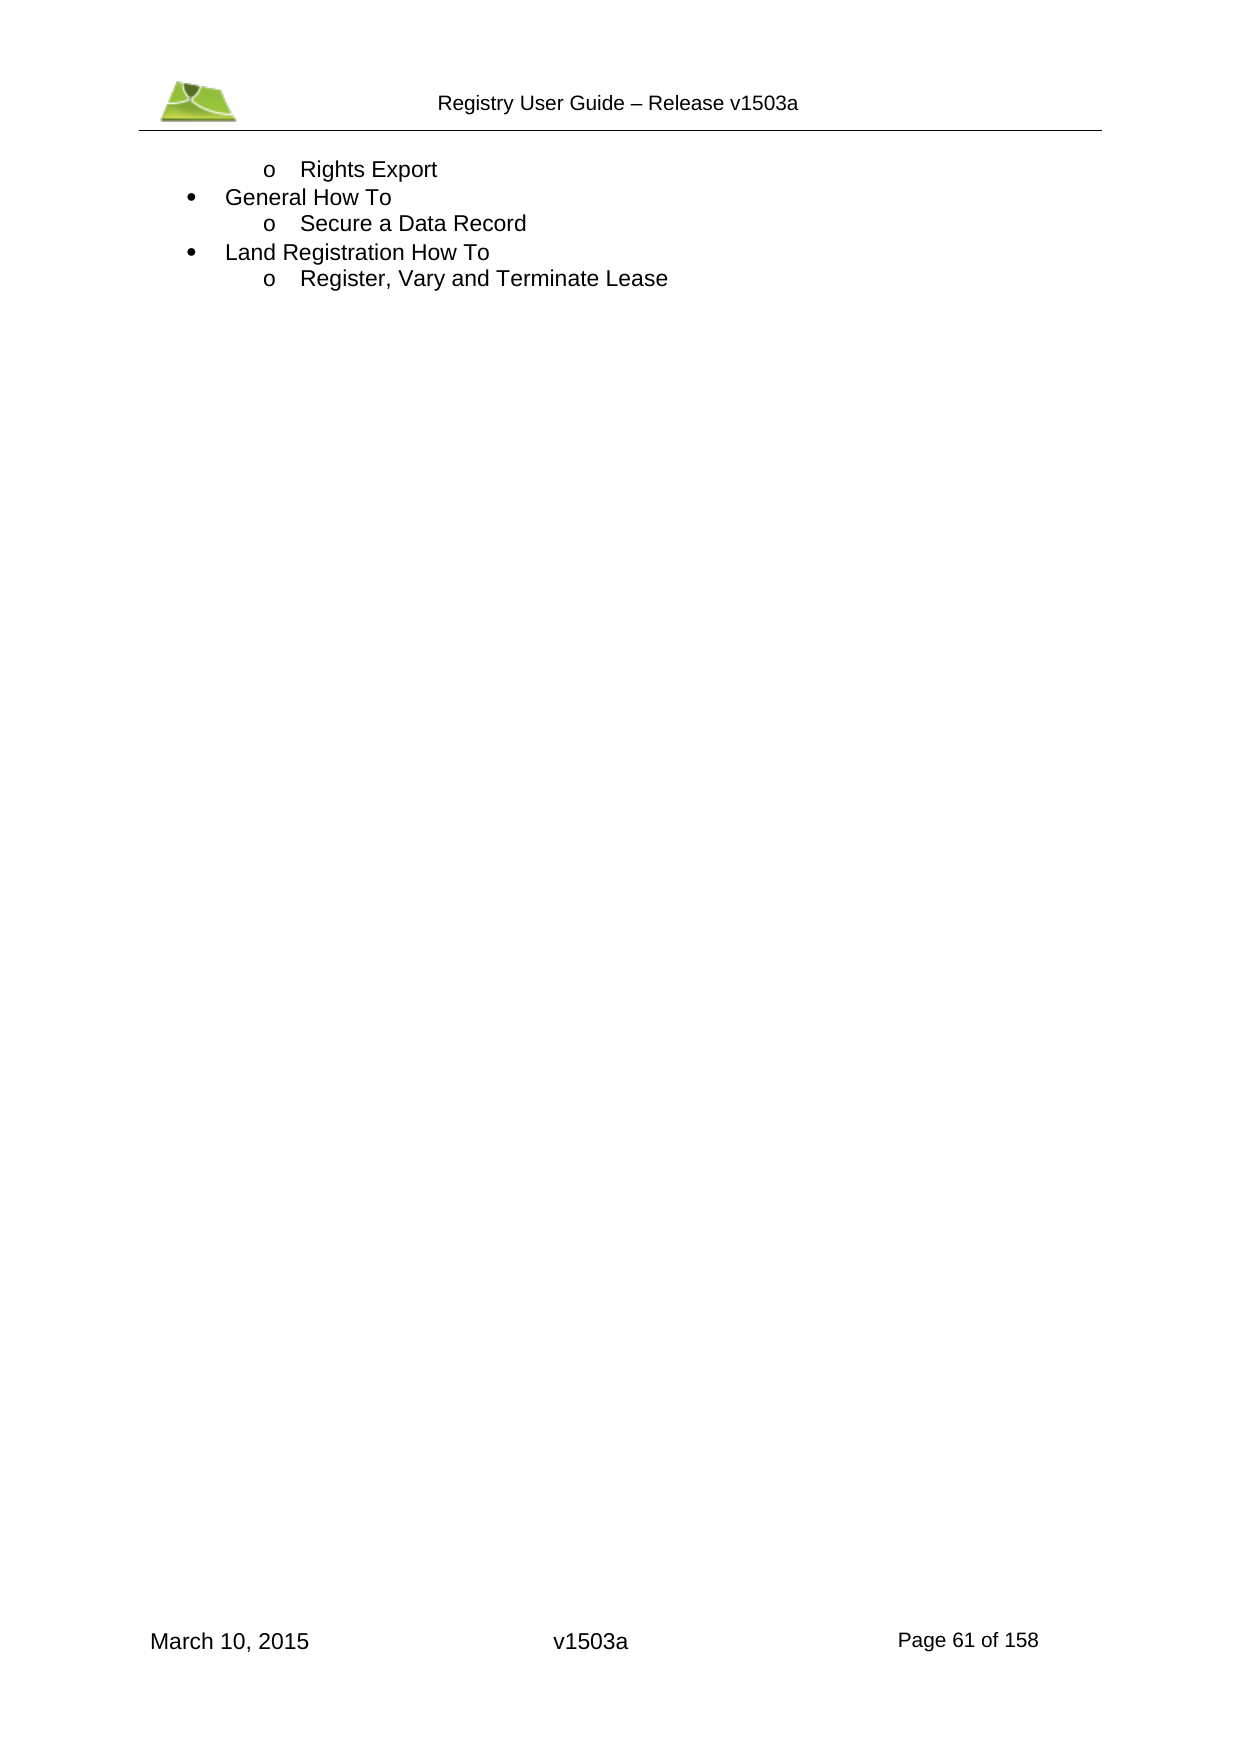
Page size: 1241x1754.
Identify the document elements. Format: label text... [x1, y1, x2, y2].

list Rights Export [262, 156, 1090, 184]
list General How To [187, 184, 1090, 210]
list Register, Vary and Terminate Lease [262, 265, 1090, 293]
list Land Registration How To [187, 239, 1090, 265]
picture [150, 75, 244, 130]
list Secure a Data Record [262, 210, 1090, 239]
